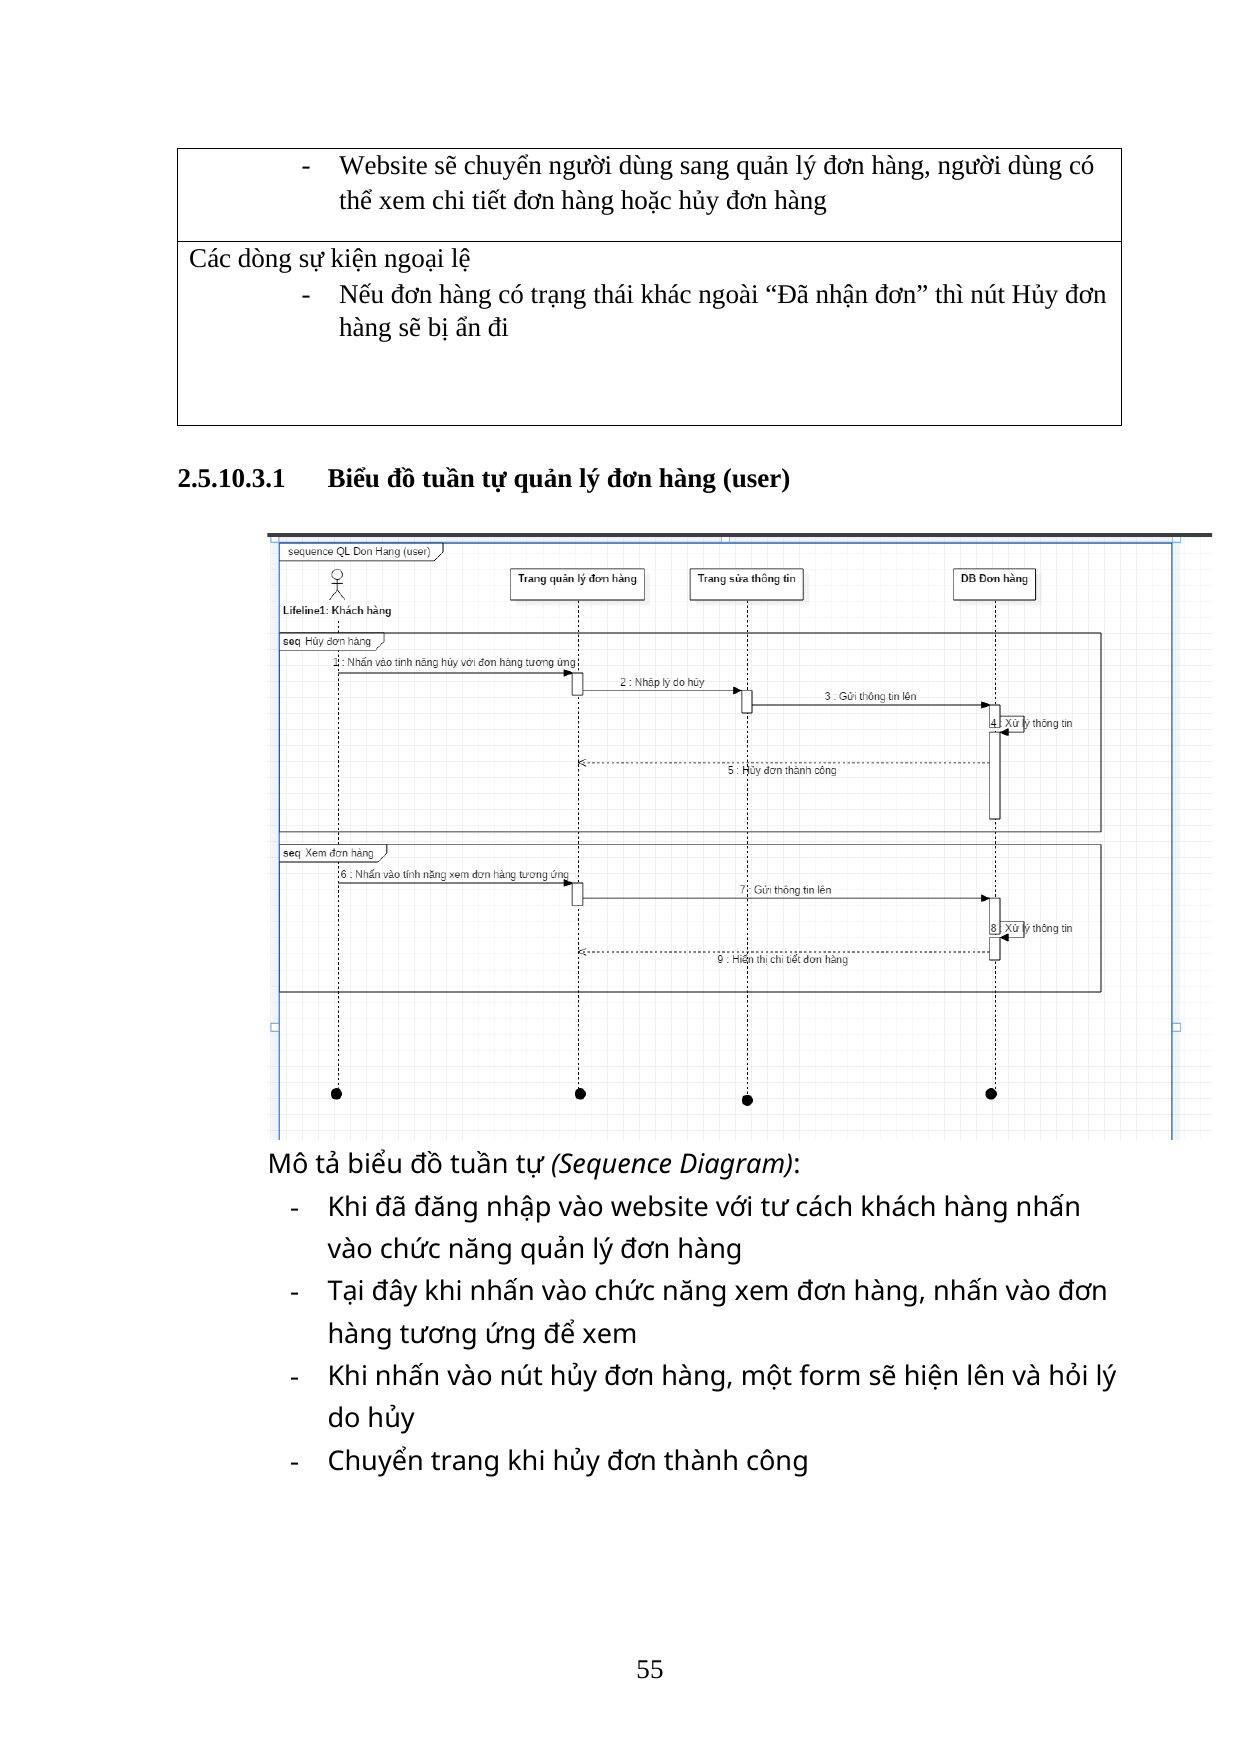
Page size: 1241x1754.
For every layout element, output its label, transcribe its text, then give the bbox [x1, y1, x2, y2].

list Khi nhấn vào nút hủy đơn hàng, một form sẽ hiện lên và hỏi lý do hủy [290, 1357, 1122, 1436]
list Tại đây khi nhấn vào chức năng xem đơn hàng, nhấn vào đơn hàng tương ứng để xem [290, 1272, 1122, 1351]
list Mô tả biểu đồ tuần tự (Sequence Diagram): [267, 1144, 1122, 1181]
list Khi đã đăng nhập vào website với tư cách khách hàng nhấn vào chức năng quản lý đơn hàng [290, 1187, 1122, 1266]
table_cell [178, 149, 1121, 241]
table_cell Các dòng sự kiện ngoại lệ Nếu đơn hàng có trạng thái khác ngoài “Đã nhận đơn” thì nút Hủy đơn hàng sẽ bị ẩn đi [178, 242, 1121, 425]
list Chuyển trang khi hủy đơn thành công [290, 1441, 1122, 1478]
picture [267, 533, 1213, 1140]
list Biểu đồ tuần tự quản lý đơn hàng (user) [177, 462, 1122, 493]
